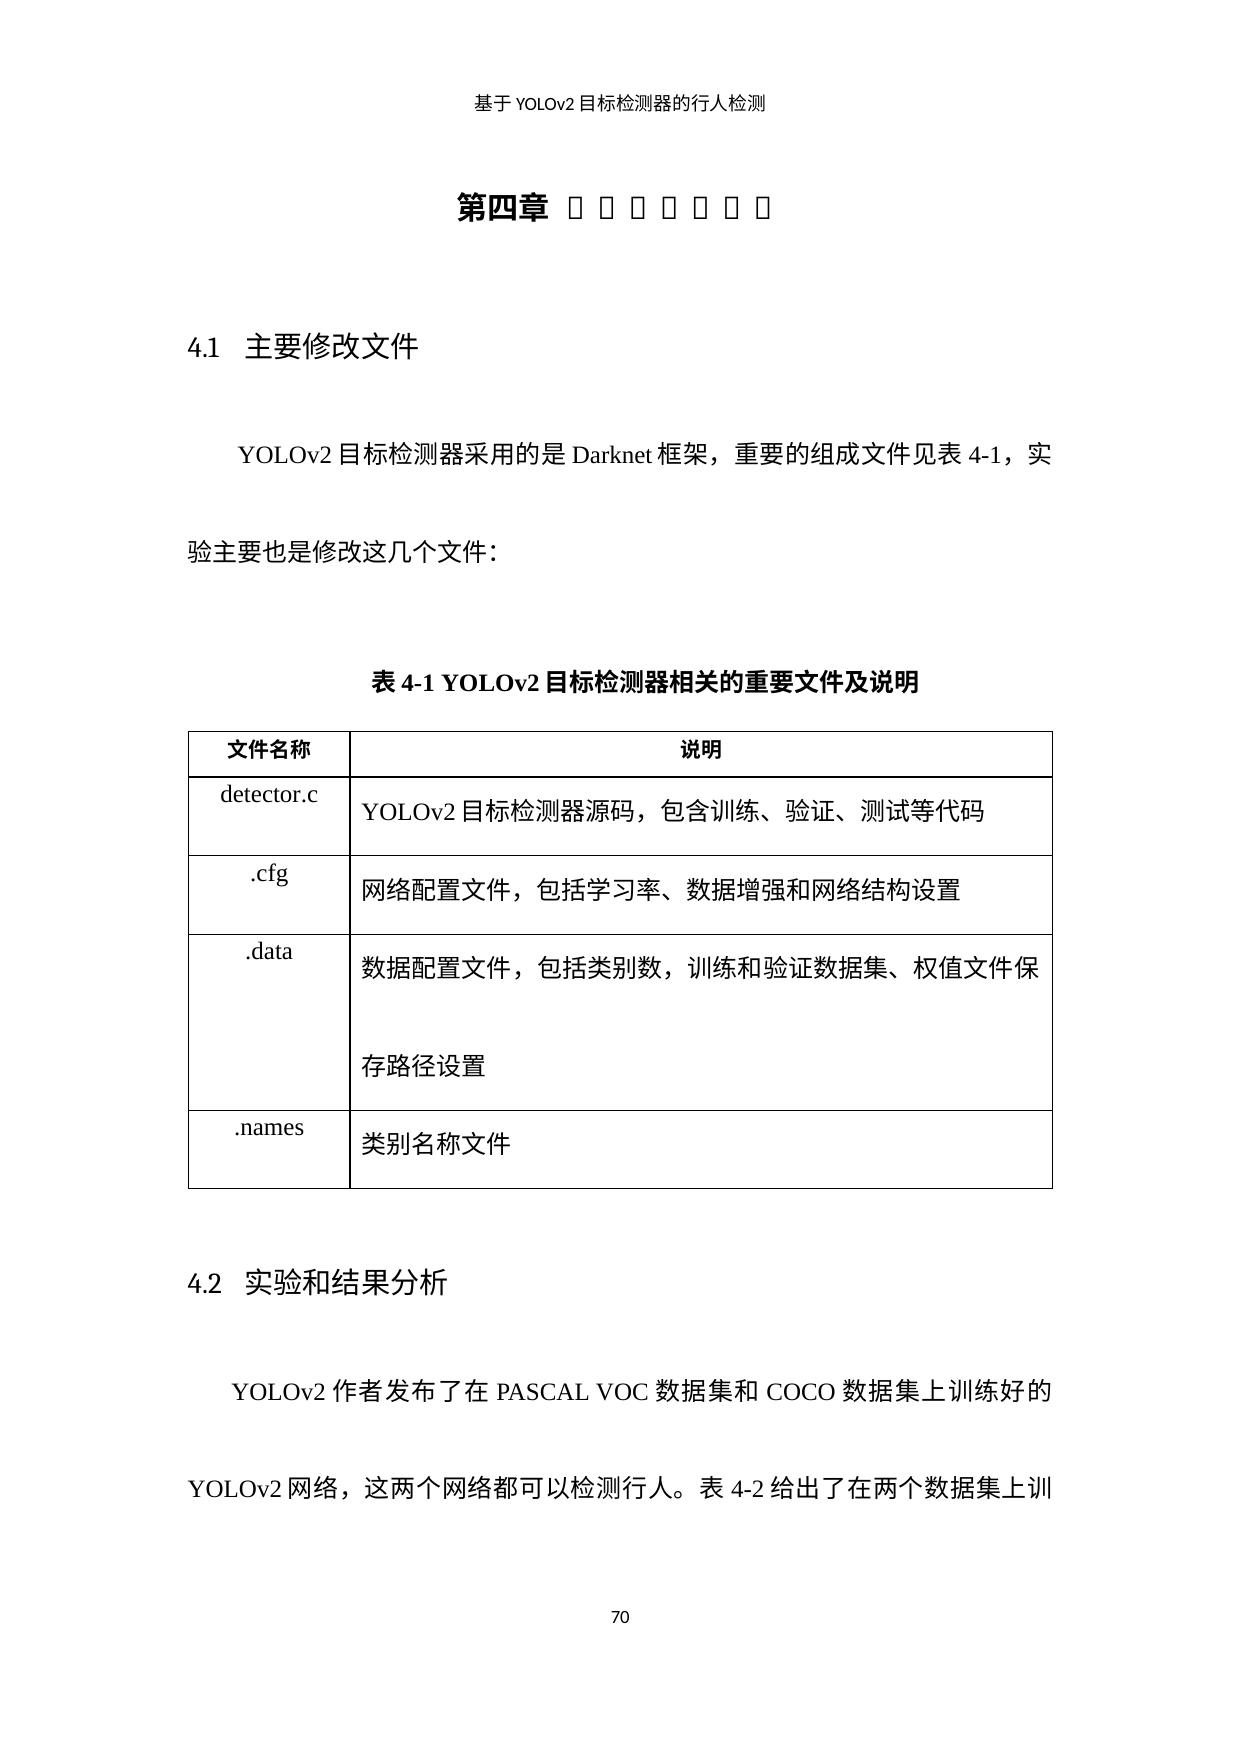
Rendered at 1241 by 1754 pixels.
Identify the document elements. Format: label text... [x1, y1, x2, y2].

table_cell 类别名称文件 [351, 1111, 1052, 1188]
table_header 说明 [351, 732, 1052, 776]
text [187, 1357, 1053, 1519]
subtitle 第四章 实验和结果分析 [187, 174, 1053, 239]
table_cell .data [189, 935, 349, 1109]
table_cell YOLOv2目标检测器源码，包含训练、验证、测试等代码 [351, 778, 1052, 855]
text 表4-1 YOLOv2目标检测器相关的重要文件及说明 [187, 648, 1053, 713]
list 主要修改文件 [187, 312, 1053, 377]
table_header 文件名称 [189, 732, 349, 776]
table_cell .names [189, 1111, 349, 1188]
table_cell 数据配置文件，包括类别数，训练和验证数据集、权值文件保存路径设置 [351, 935, 1052, 1109]
table_cell detector.c [189, 778, 349, 855]
table_cell .cfg [189, 856, 349, 933]
table_cell 网络配置文件，包括学习率、数据增强和网络结构设置 [351, 856, 1052, 933]
text YOLOv2目标检测器采用的是Darknet框架，重要的组成文件见表4-1，实验主要也是修改这几个文件： [187, 420, 1053, 583]
list 实验和结果分析 [187, 1248, 1053, 1313]
